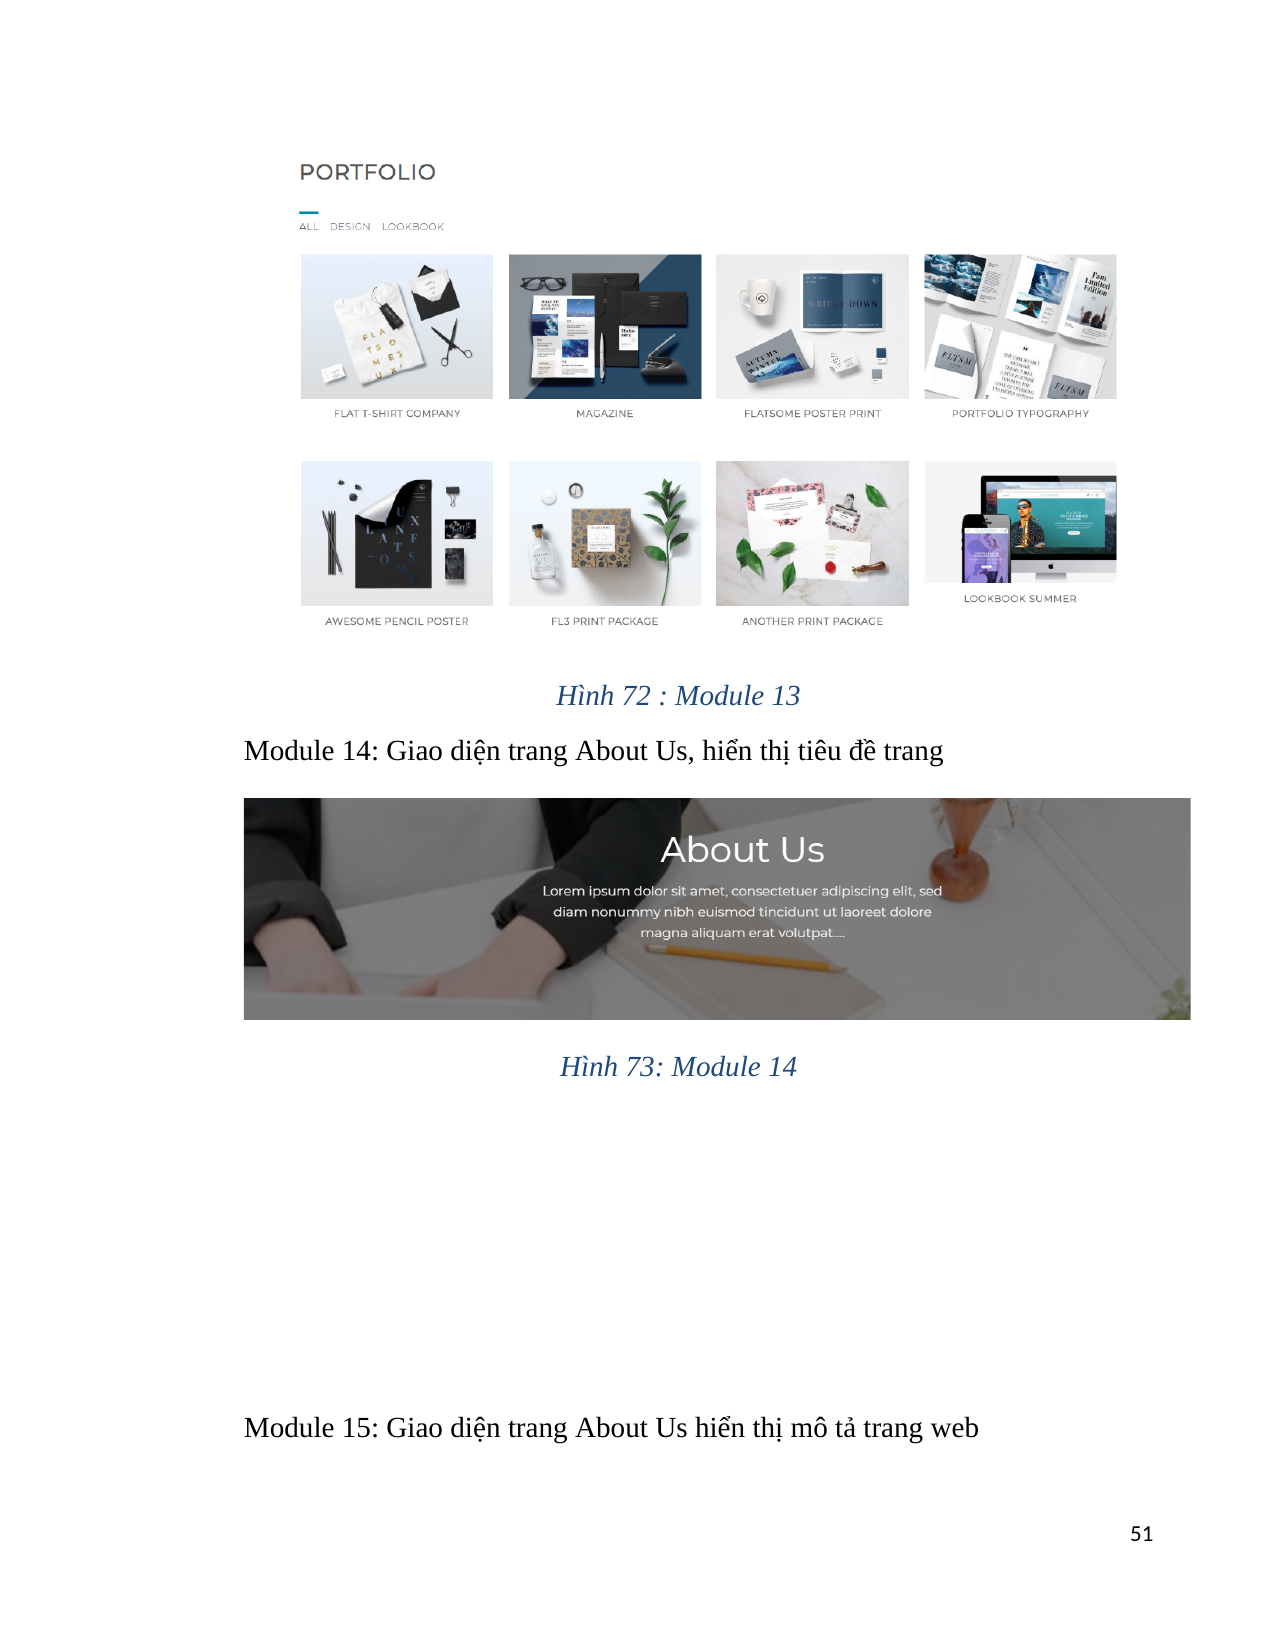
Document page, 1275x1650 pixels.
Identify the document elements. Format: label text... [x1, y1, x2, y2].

text Module 14: Giao diện trang About Us, hiển thị tiêu đề trang [244, 733, 1153, 766]
text Hình 72 : Module 13 [206, 678, 1153, 712]
text Hình 73: Module 14 [206, 1049, 1153, 1083]
picture [243, 147, 1191, 650]
text Module 15: Giao diện trang About Us hiển thị mô tả trang web [244, 1410, 1153, 1444]
picture [243, 798, 1191, 1021]
